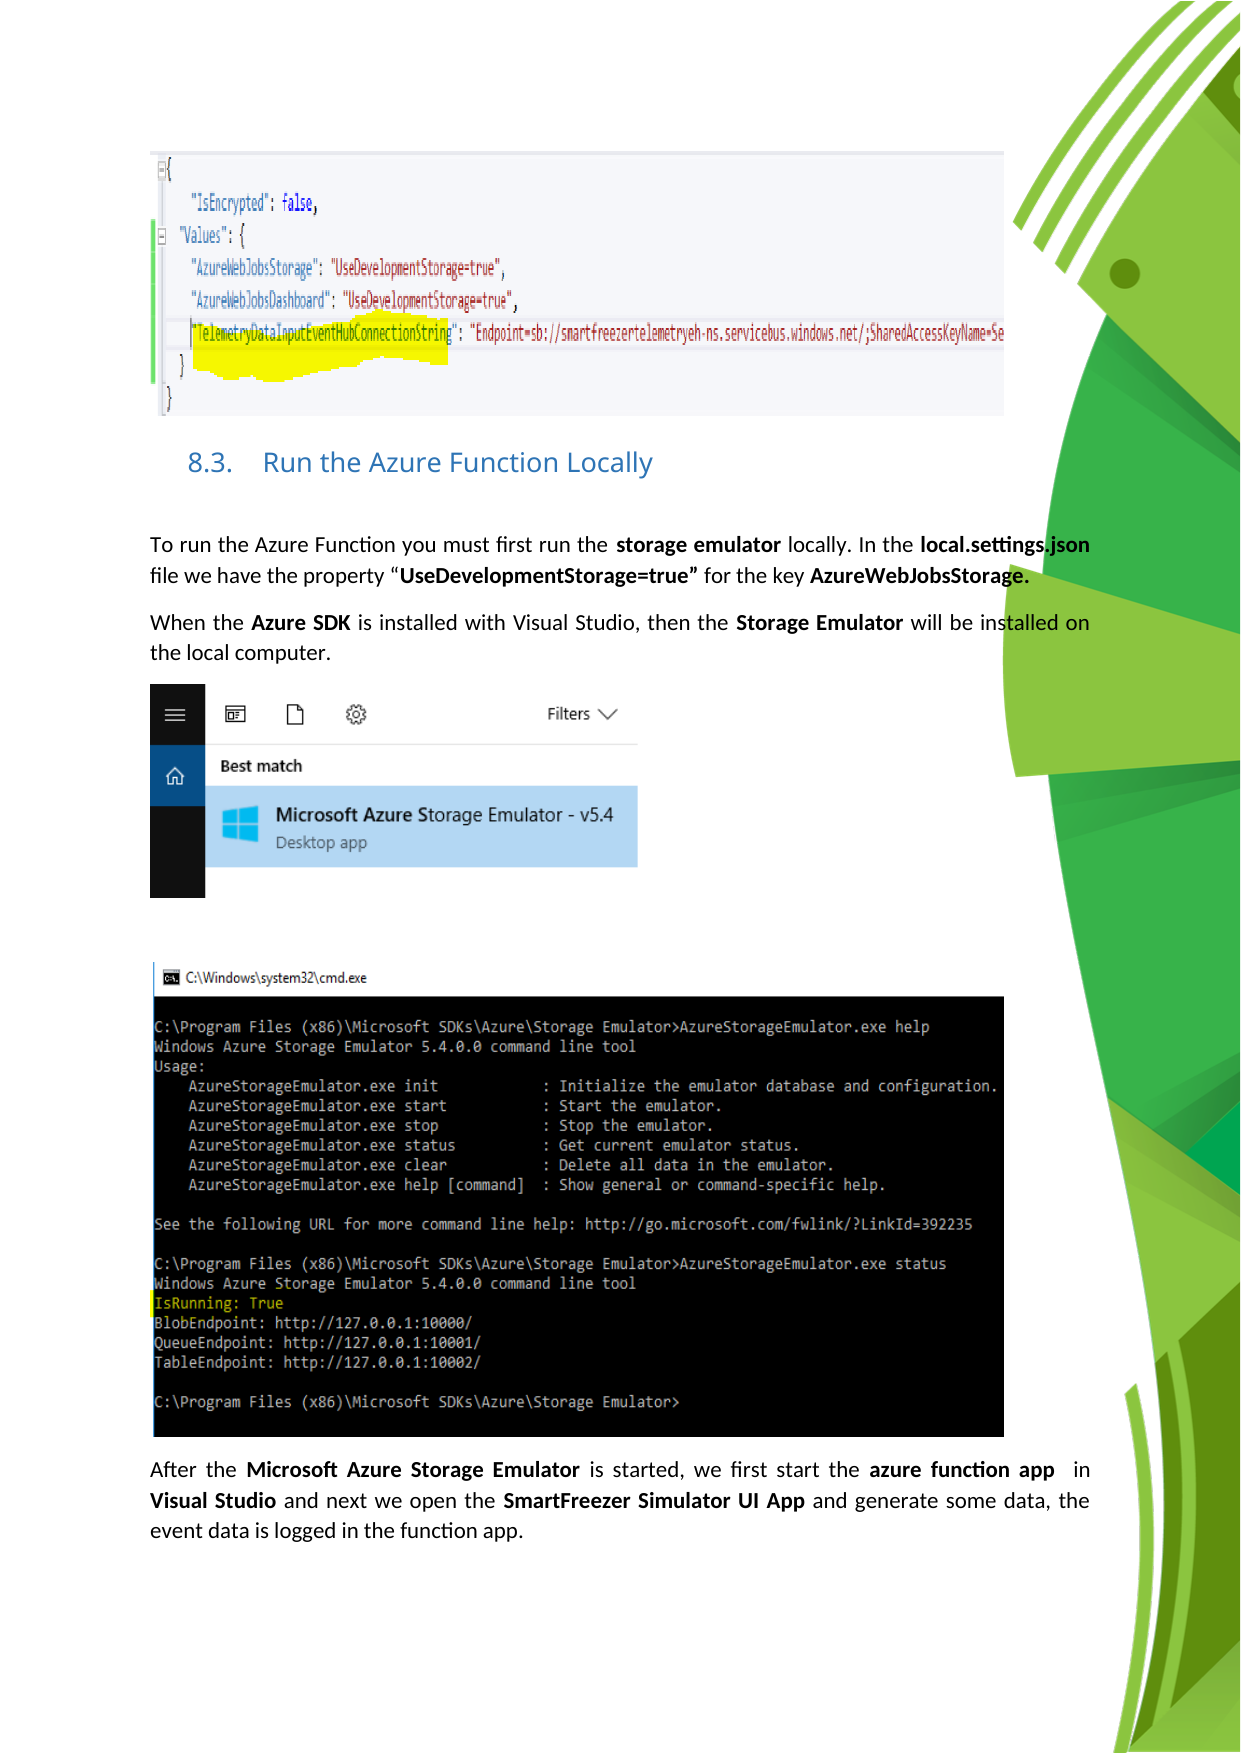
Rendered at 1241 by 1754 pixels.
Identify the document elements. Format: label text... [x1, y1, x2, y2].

picture [150, 684, 638, 898]
text After the Microsoft Azure Storage Emulator is started, we first start the azure function app in Visual Studio and next we open the SmartFreezer Simulator UI App and generate some data, the event data is logged in the function app. [150, 1456, 1090, 1544]
text When the Azure SDK is installed with Visual Studio, then the Storage Emulator will be installed on the local computer. [150, 608, 1090, 666]
subtitle Run the Azure Function Locally [187, 444, 1090, 481]
text To run the Azure Function you must first run the storage emulator locally. In the local.settings.json file we have the property “UseDevelopmentStorage=true” for the key AzureWebJobsStorage. [150, 531, 1090, 589]
picture [150, 1, 1241, 1753]
